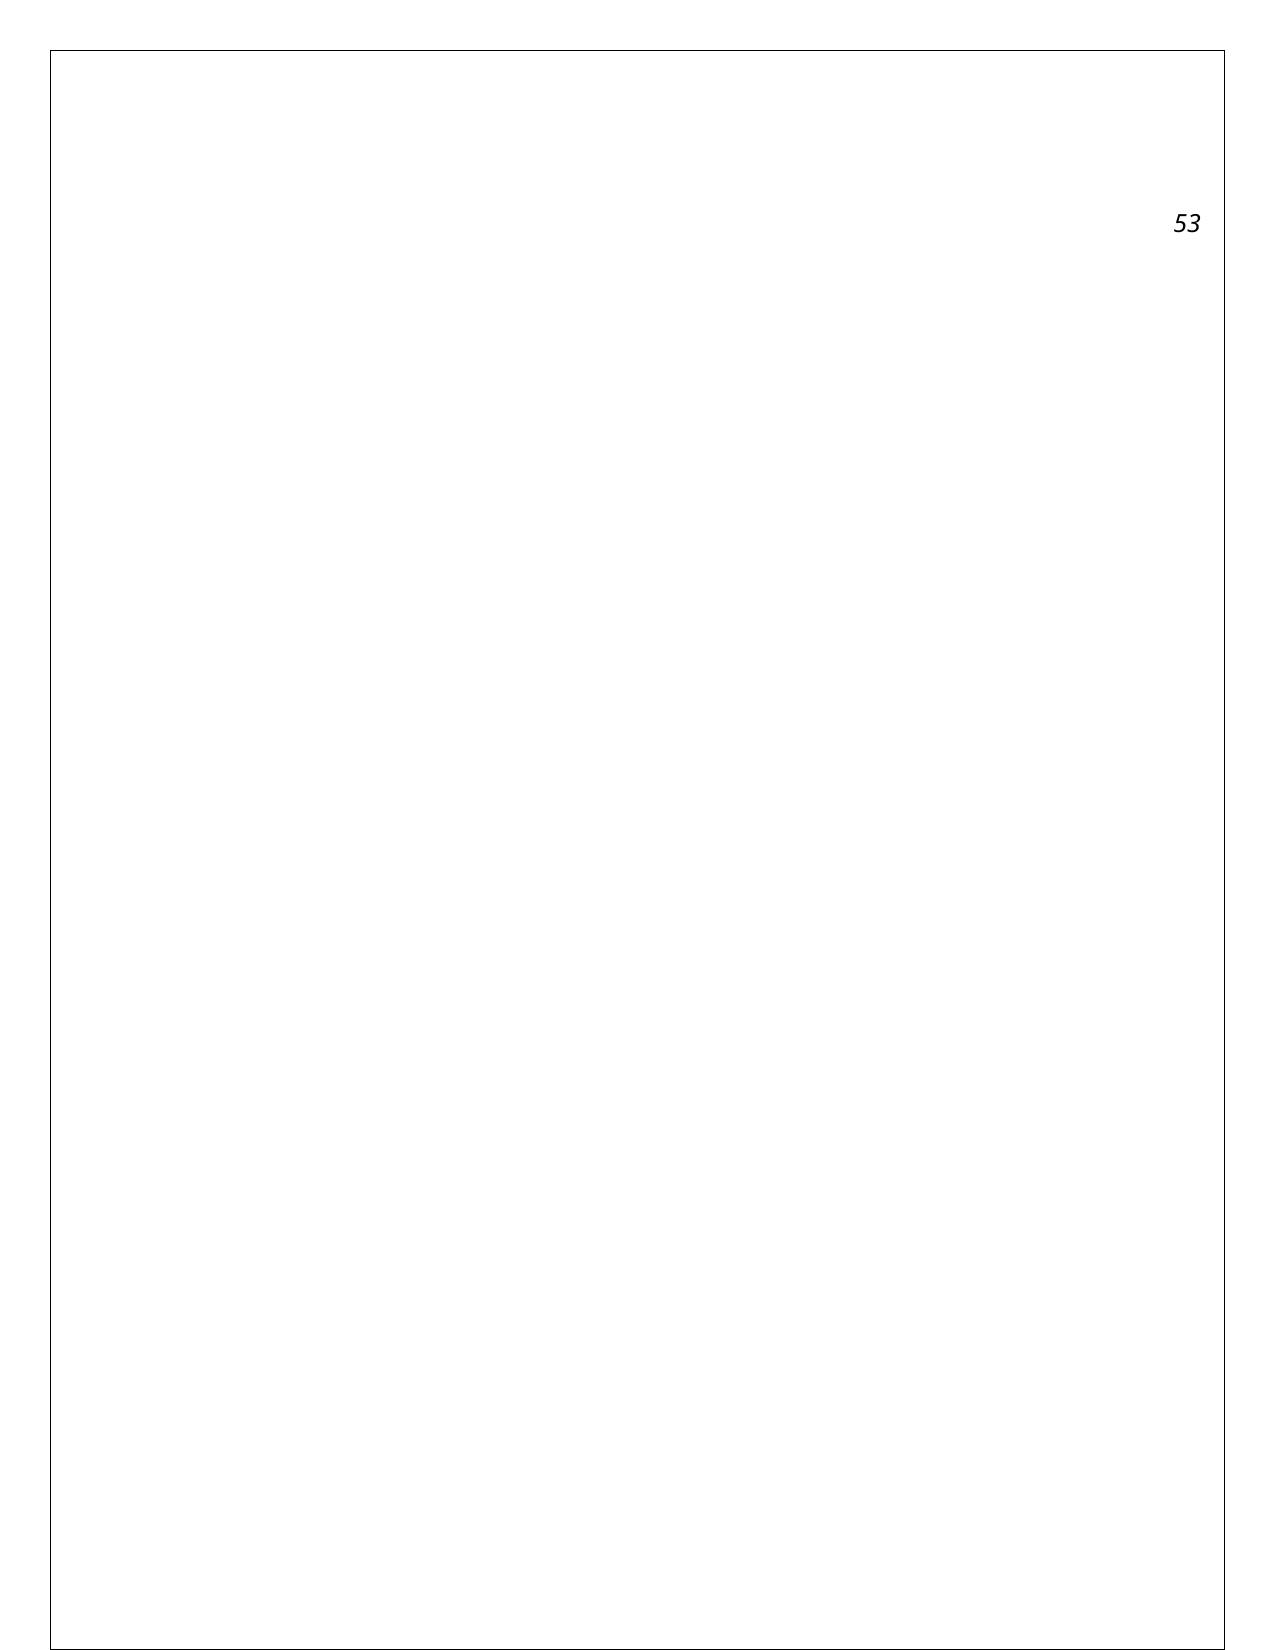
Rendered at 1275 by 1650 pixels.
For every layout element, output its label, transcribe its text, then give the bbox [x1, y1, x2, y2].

text 53 [139, 206, 1201, 239]
